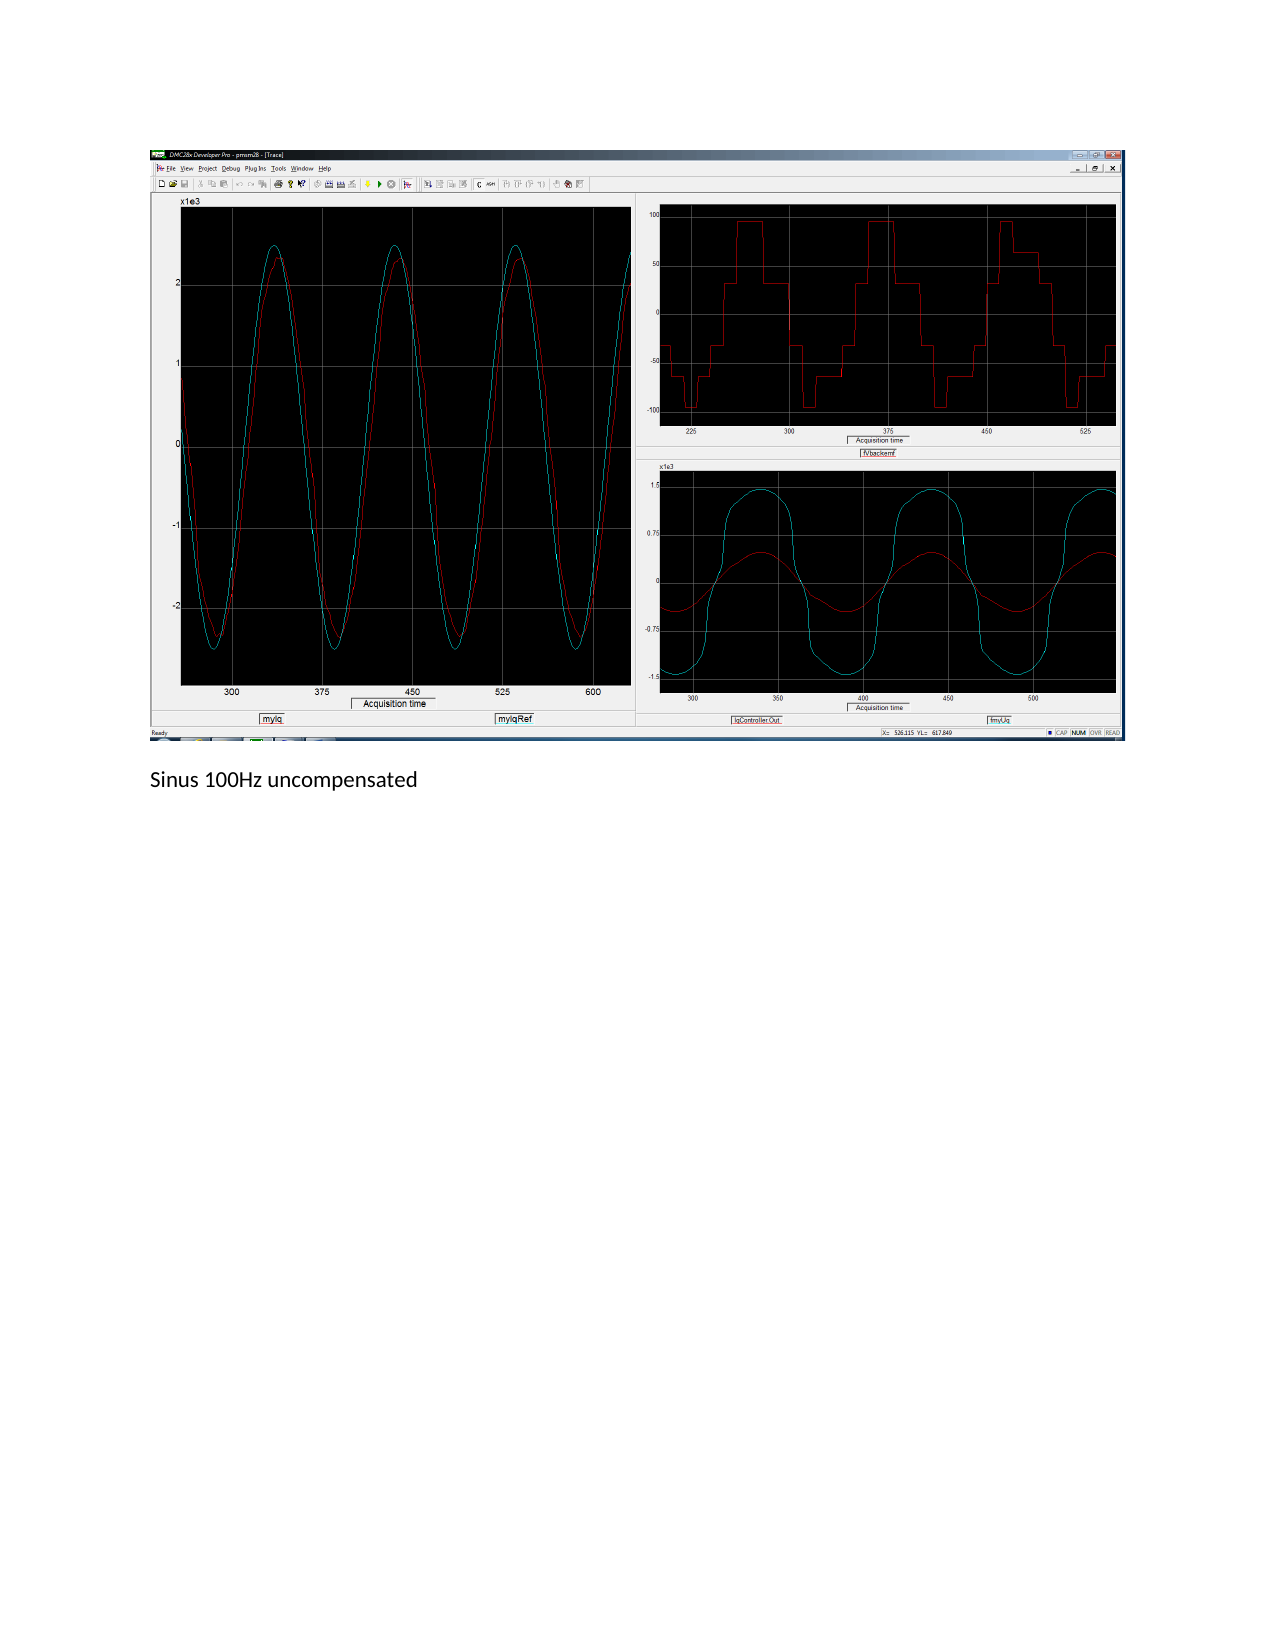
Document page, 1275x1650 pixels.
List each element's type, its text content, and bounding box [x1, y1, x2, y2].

text Sinus 100Hz uncompensated [150, 766, 1125, 794]
picture [150, 150, 1125, 741]
